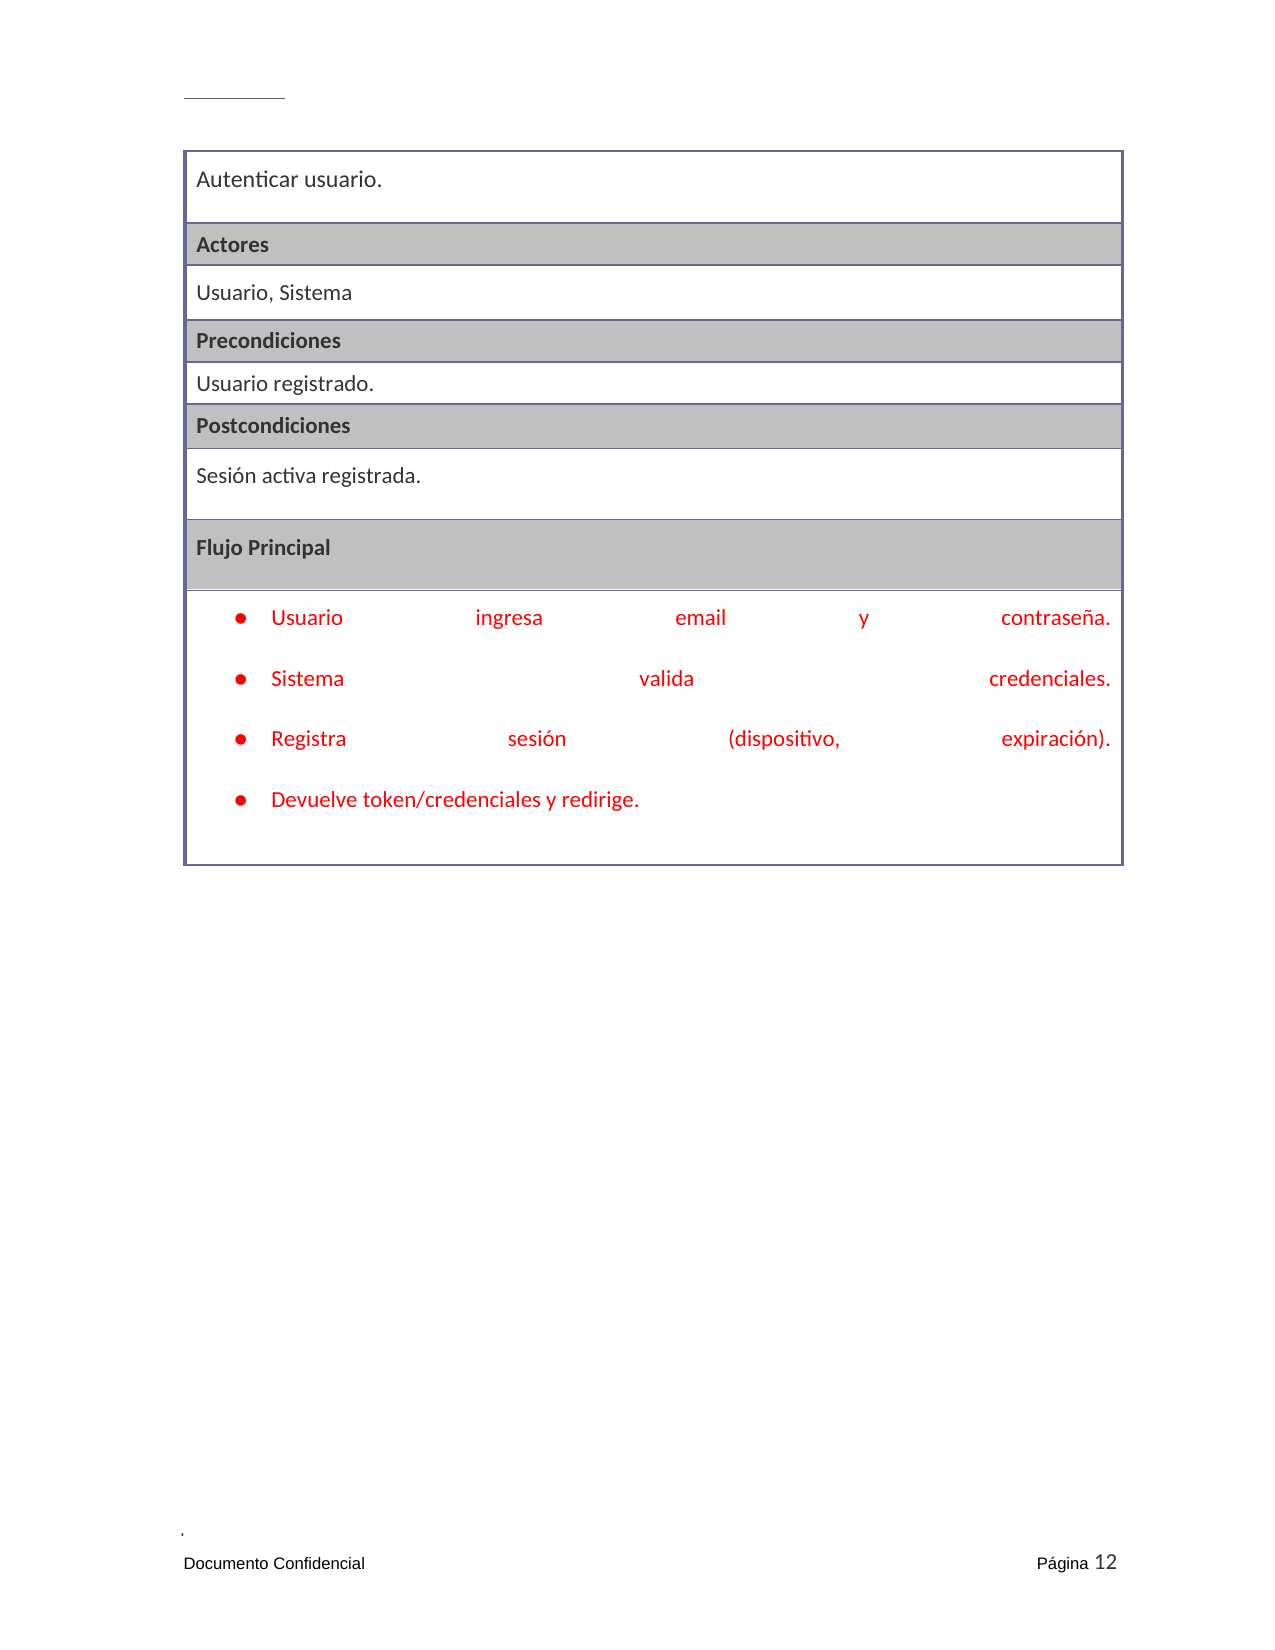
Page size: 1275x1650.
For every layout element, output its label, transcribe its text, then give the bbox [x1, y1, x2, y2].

table_cell Actores [187, 224, 1121, 264]
table_cell Usuario, Sistema [187, 266, 1121, 319]
table_cell Usuario ingresa email y contraseña. Sistema valida credenciales. Registra sesión (dispositivo, expiración). Devuelve token/credenciales y redirige. [187, 591, 1121, 864]
table_cell Precondiciones [187, 321, 1121, 361]
table_cell Flujo Principal [187, 520, 1121, 589]
table_cell Postcondiciones [187, 405, 1121, 448]
table_cell Usuario registrado. [187, 363, 1121, 403]
table_cell Sesión activa registrada. [187, 449, 1121, 518]
table_cell Autenticar usuario. [187, 152, 1121, 222]
